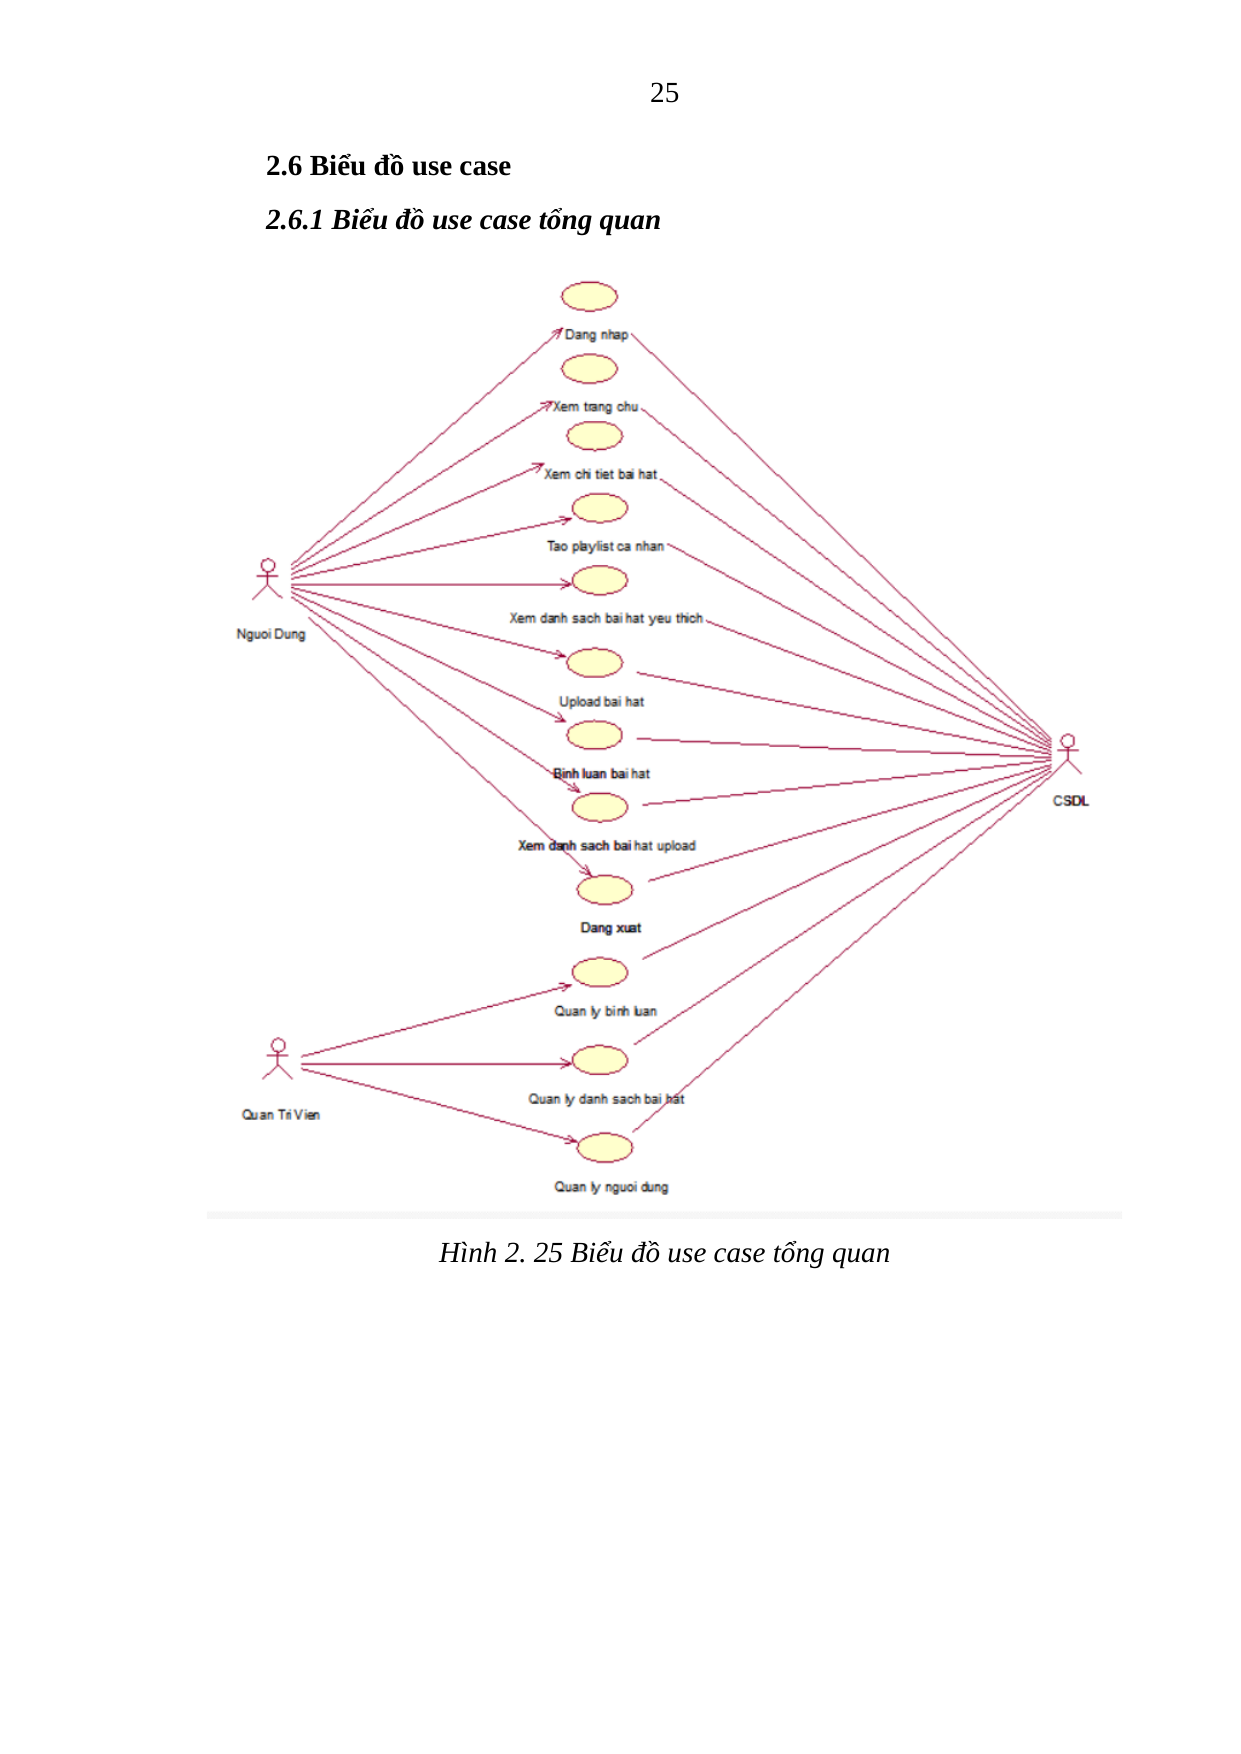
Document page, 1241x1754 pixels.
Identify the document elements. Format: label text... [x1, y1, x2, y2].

text Hình 2. 25 Biểu đồ use case tổng quan [207, 1235, 1122, 1269]
picture [206, 252, 1123, 1219]
subtitle Biểu đồ use case [207, 148, 1122, 181]
subtitle Biểu đồ use case tổng quan [207, 202, 1122, 236]
